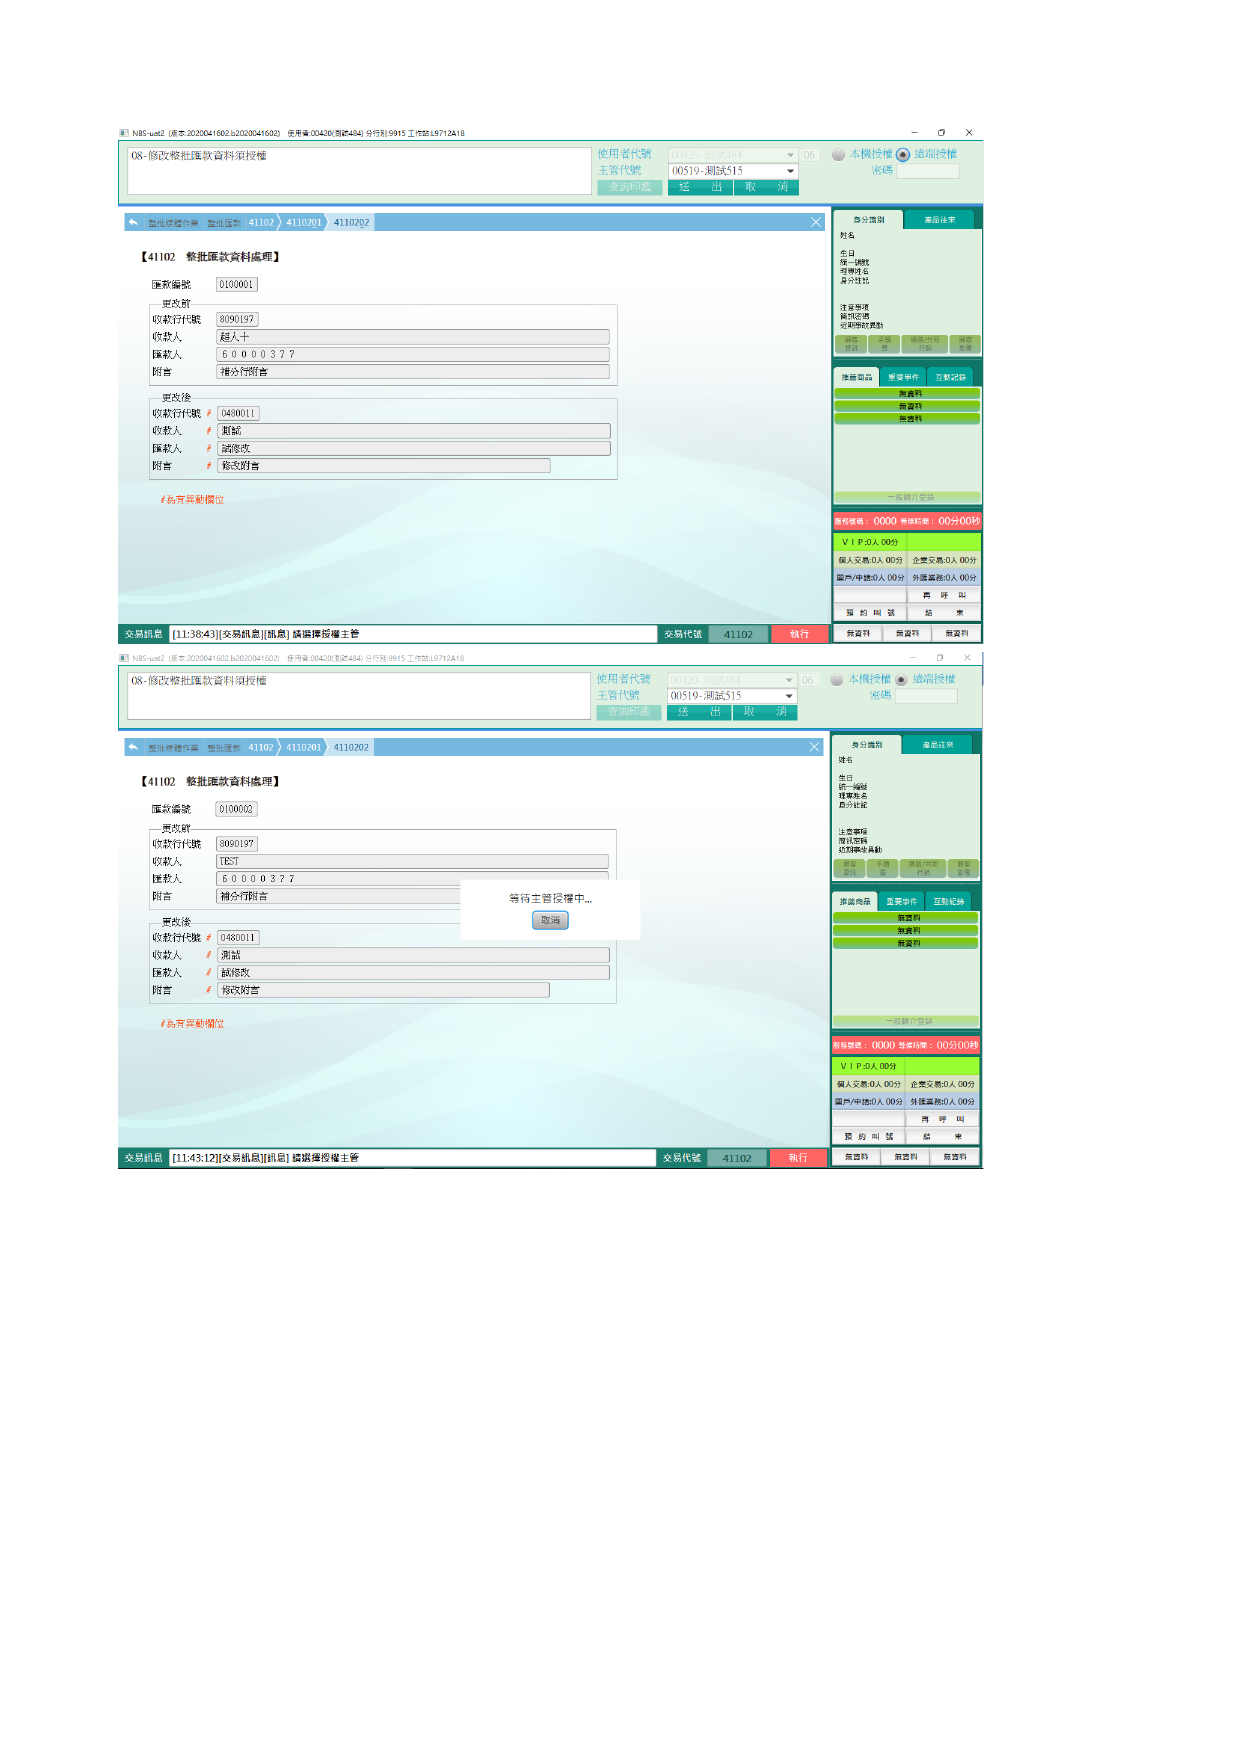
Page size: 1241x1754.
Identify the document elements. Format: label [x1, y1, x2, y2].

picture [118, 127, 984, 644]
picture [118, 652, 984, 1169]
